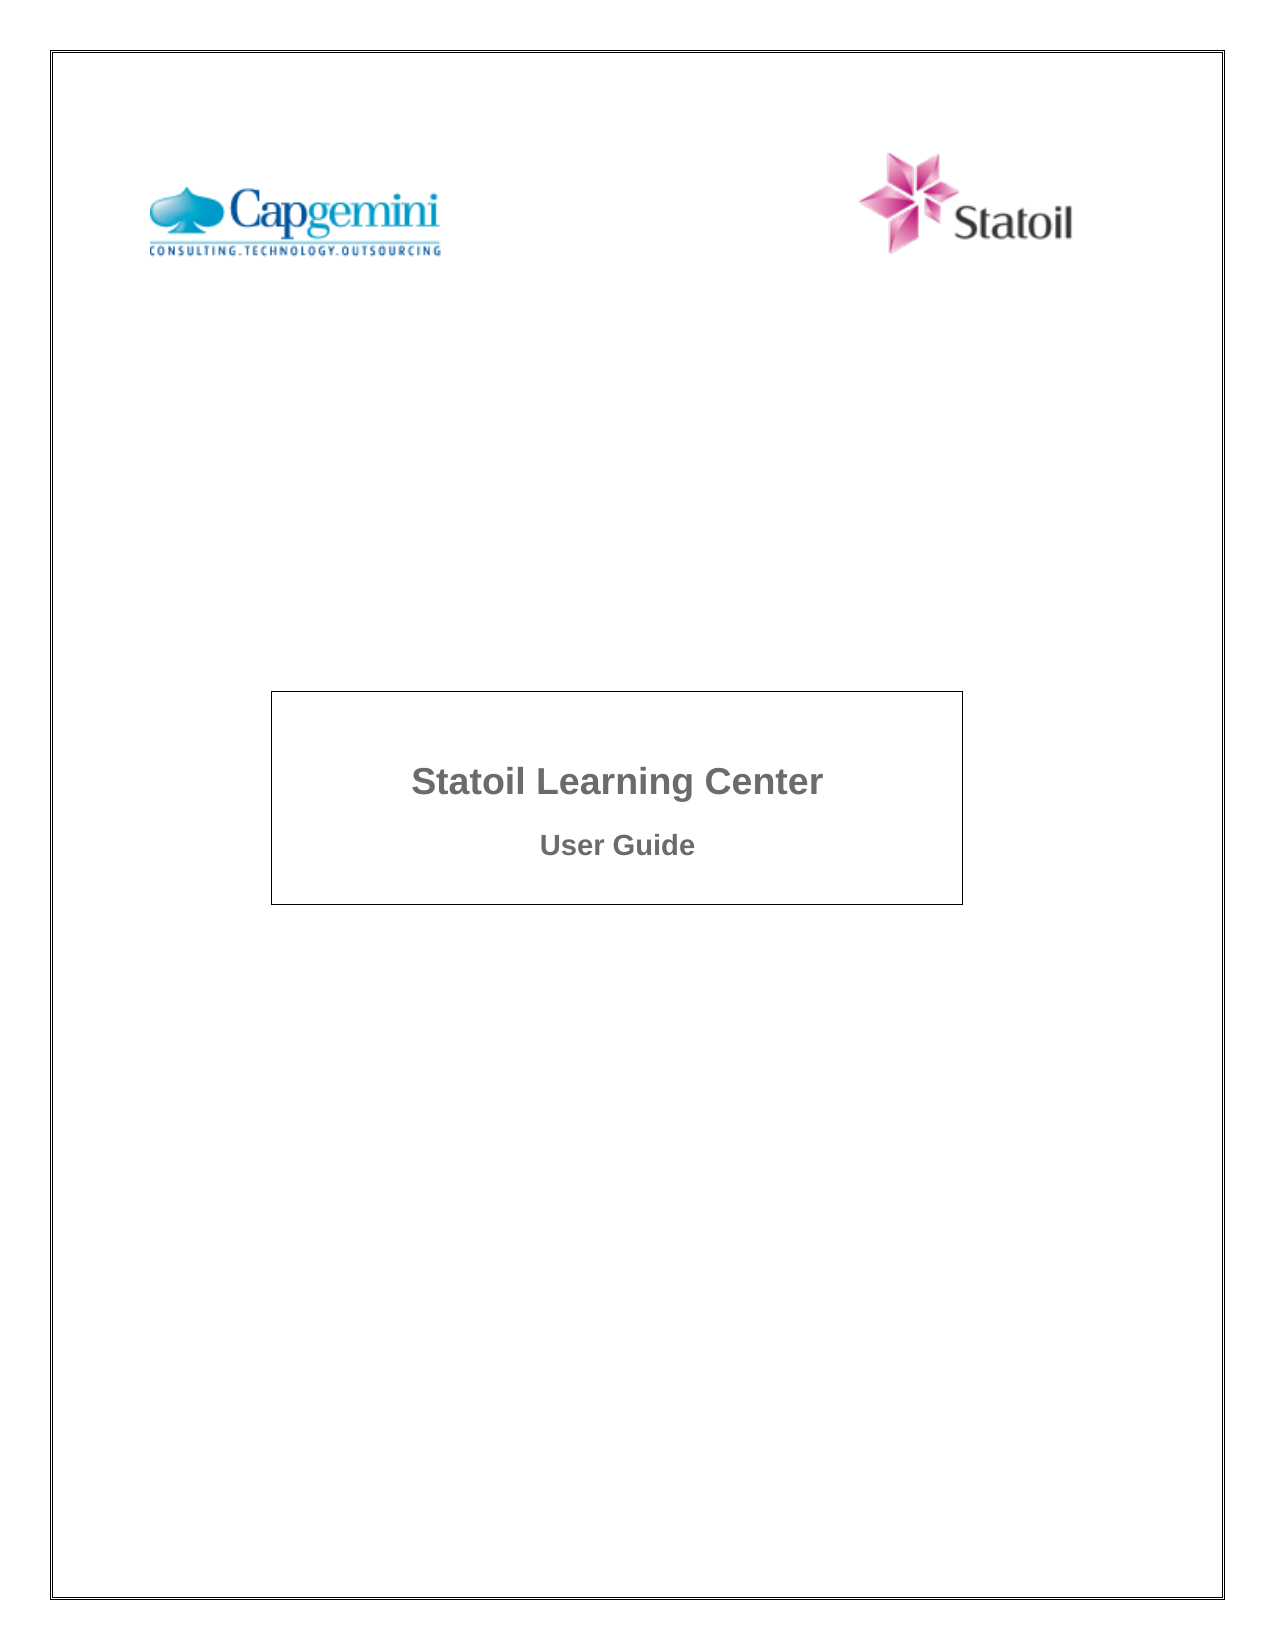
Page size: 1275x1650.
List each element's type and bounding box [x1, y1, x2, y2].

picture [856, 151, 1073, 257]
picture [150, 187, 441, 257]
